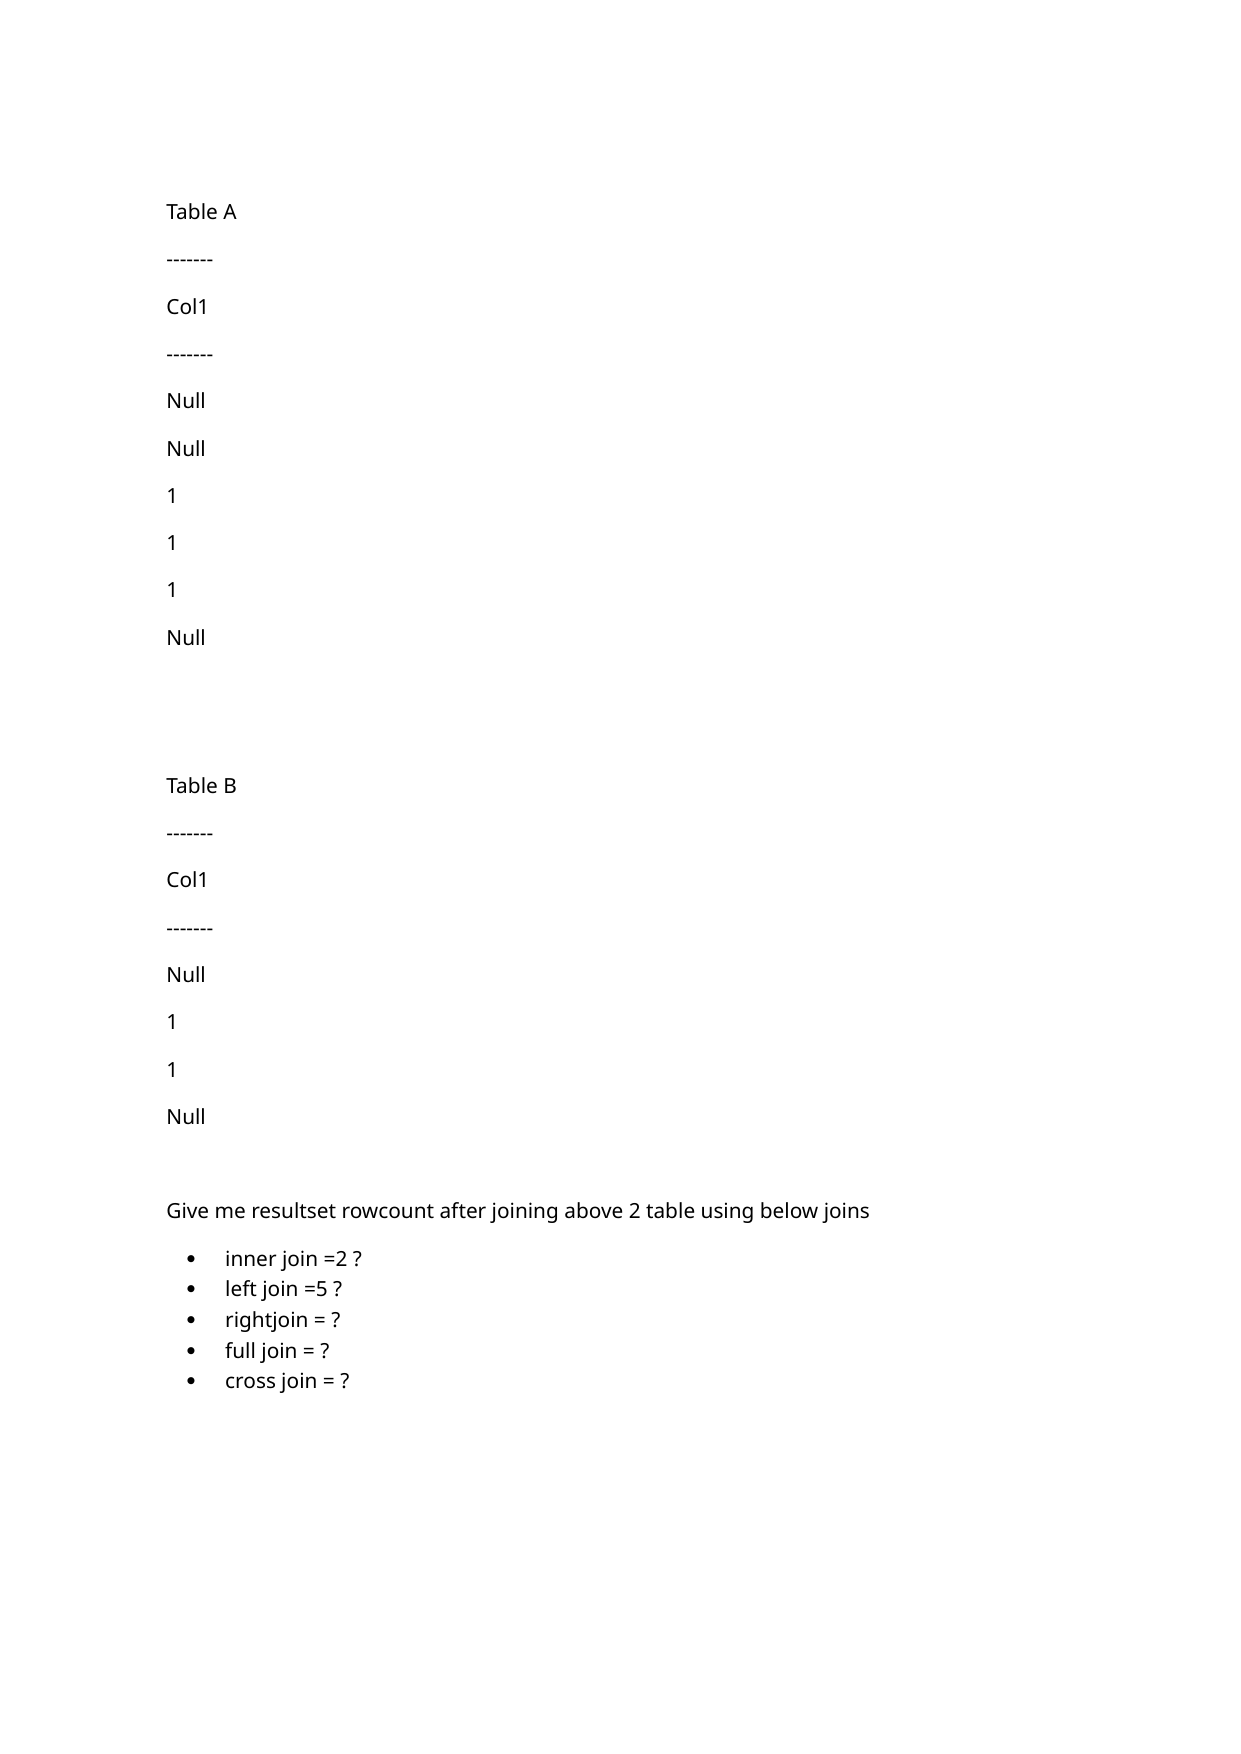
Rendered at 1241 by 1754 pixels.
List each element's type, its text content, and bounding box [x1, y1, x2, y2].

list inner join =2 ? [187, 1244, 1090, 1272]
text 1 [150, 481, 1090, 509]
text 1 [150, 528, 1090, 557]
text 1 [150, 1055, 1090, 1083]
text Col1 [150, 866, 1090, 894]
text 1 [150, 1007, 1090, 1036]
text Table B [150, 771, 1090, 799]
text Null [150, 623, 1090, 651]
text Null [150, 960, 1090, 989]
list cross join = ? [187, 1366, 1090, 1395]
text Null [150, 1102, 1090, 1131]
text Give me resultset rowcount after joining above 2 table using below joins [150, 1197, 1090, 1225]
text ------- [150, 913, 1090, 941]
text Table A [150, 197, 1090, 226]
text Null [150, 386, 1090, 415]
text ------- [150, 818, 1090, 847]
text ------- [150, 244, 1090, 273]
list rightjoin = ? [187, 1305, 1090, 1334]
text Null [150, 434, 1090, 462]
list left join =5 ? [187, 1274, 1090, 1303]
list full join = ? [187, 1336, 1090, 1364]
text 1 [150, 576, 1090, 604]
text Col1 [150, 292, 1090, 320]
text ------- [150, 339, 1090, 368]
